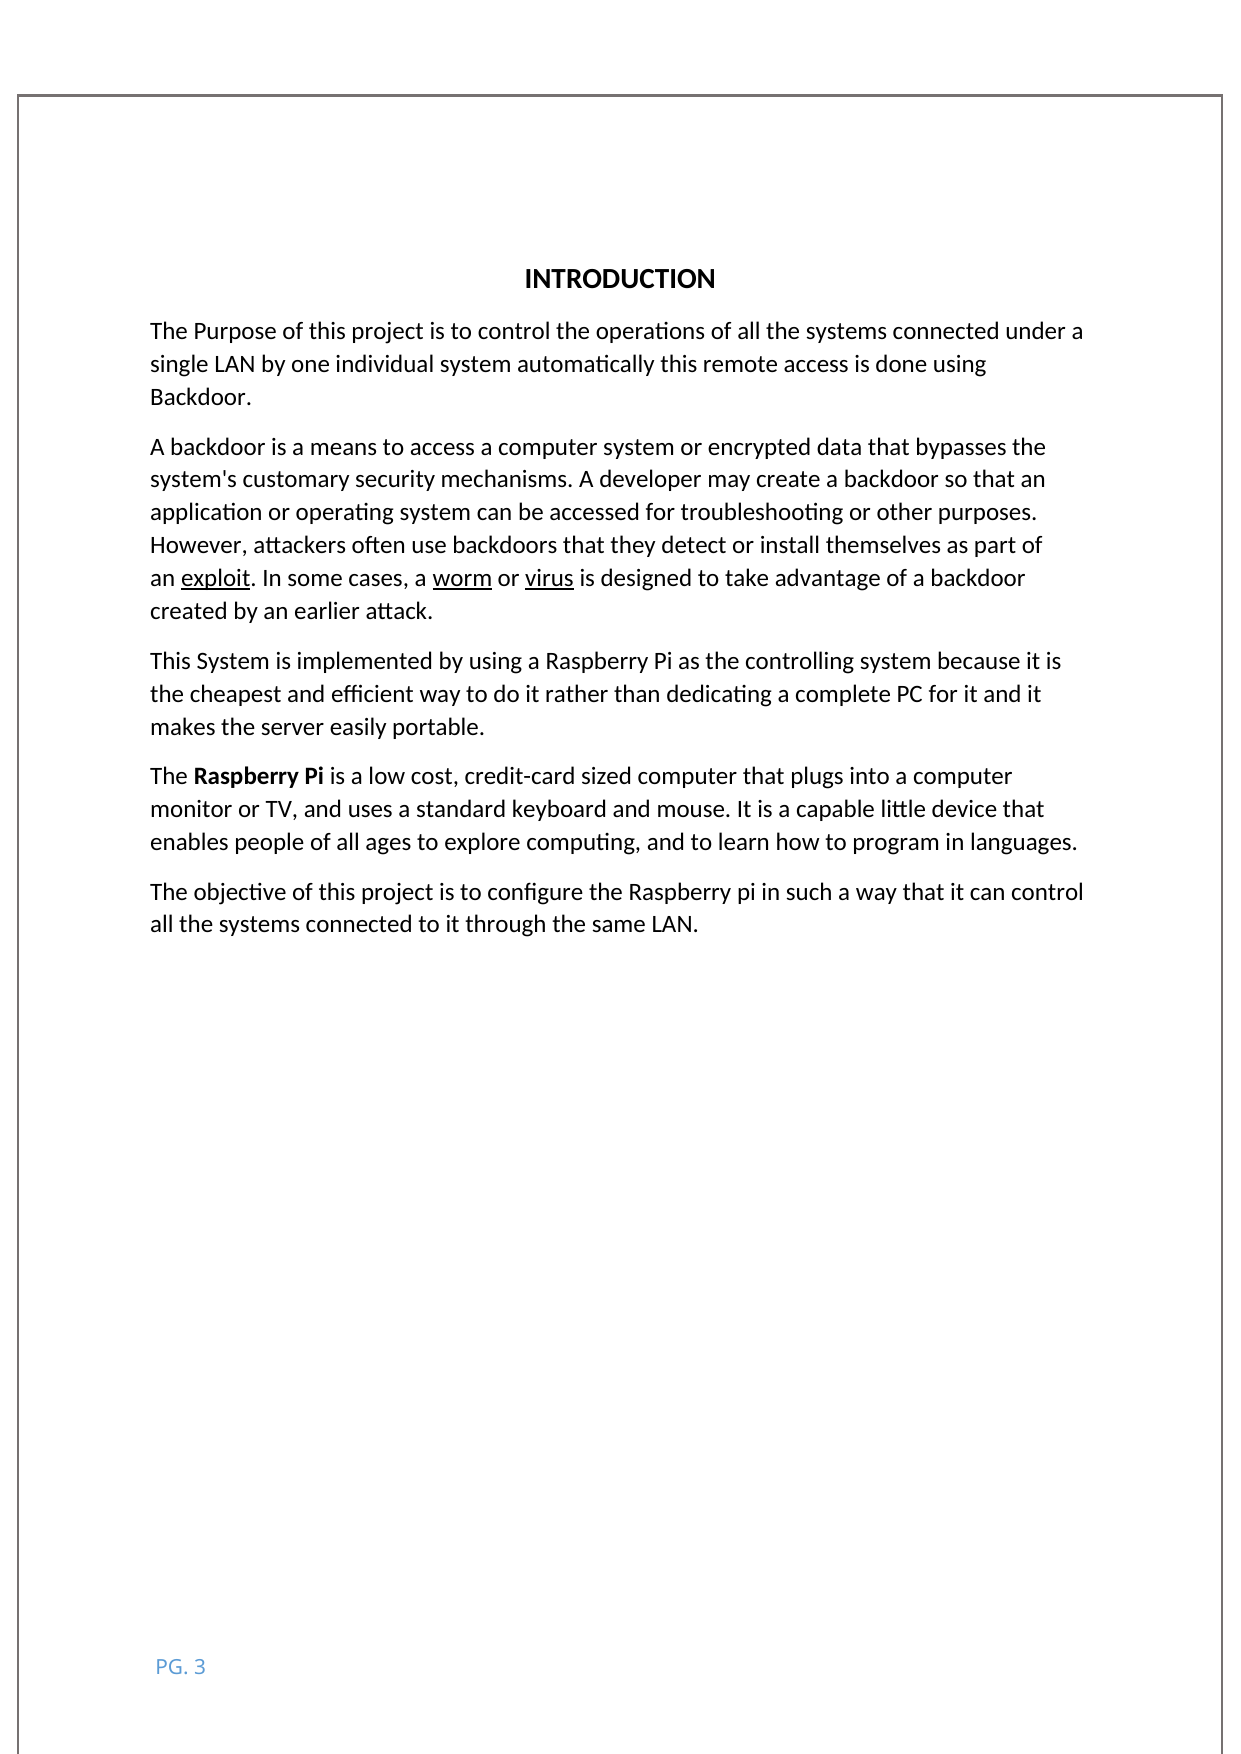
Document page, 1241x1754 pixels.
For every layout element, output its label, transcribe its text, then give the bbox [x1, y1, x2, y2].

text The Raspberry Pi is a low cost, credit-card sized computer that plugs into a computer monitor or TV, and uses a standard keyboard and mouse. It is a capable little device that enables people of all ages to explore computing, and to learn how to program in languages. [150, 760, 1090, 857]
text The Purpose of this project is to control the operations of all the systems connected under a single LAN by one individual system automatically this remote access is done using Backdoor. [150, 315, 1090, 412]
text INTRODUCTION [150, 260, 1090, 296]
text The objective of this project is to configure the Raspberry pi in such a way that it can control all the systems connected to it through the same LAN. [150, 876, 1090, 939]
text This System is implemented by using a Raspberry Pi as the controlling system because it is the cheapest and efficient way to do it rather than dedicating a complete PC for it and it makes the server easily portable. [150, 645, 1090, 741]
text A backdoor is a means to access a computer system or encrypted data that bypasses the system's customary security mechanisms. A developer may create a backdoor so that an application or operating system can be accessed for troubleshooting or other purposes. However, attackers often use backdoors that they detect or install themselves as part of an exploit. In some cases, a worm or virus is designed to take advantage of a backdoor created by an earlier attack. [150, 431, 1090, 626]
